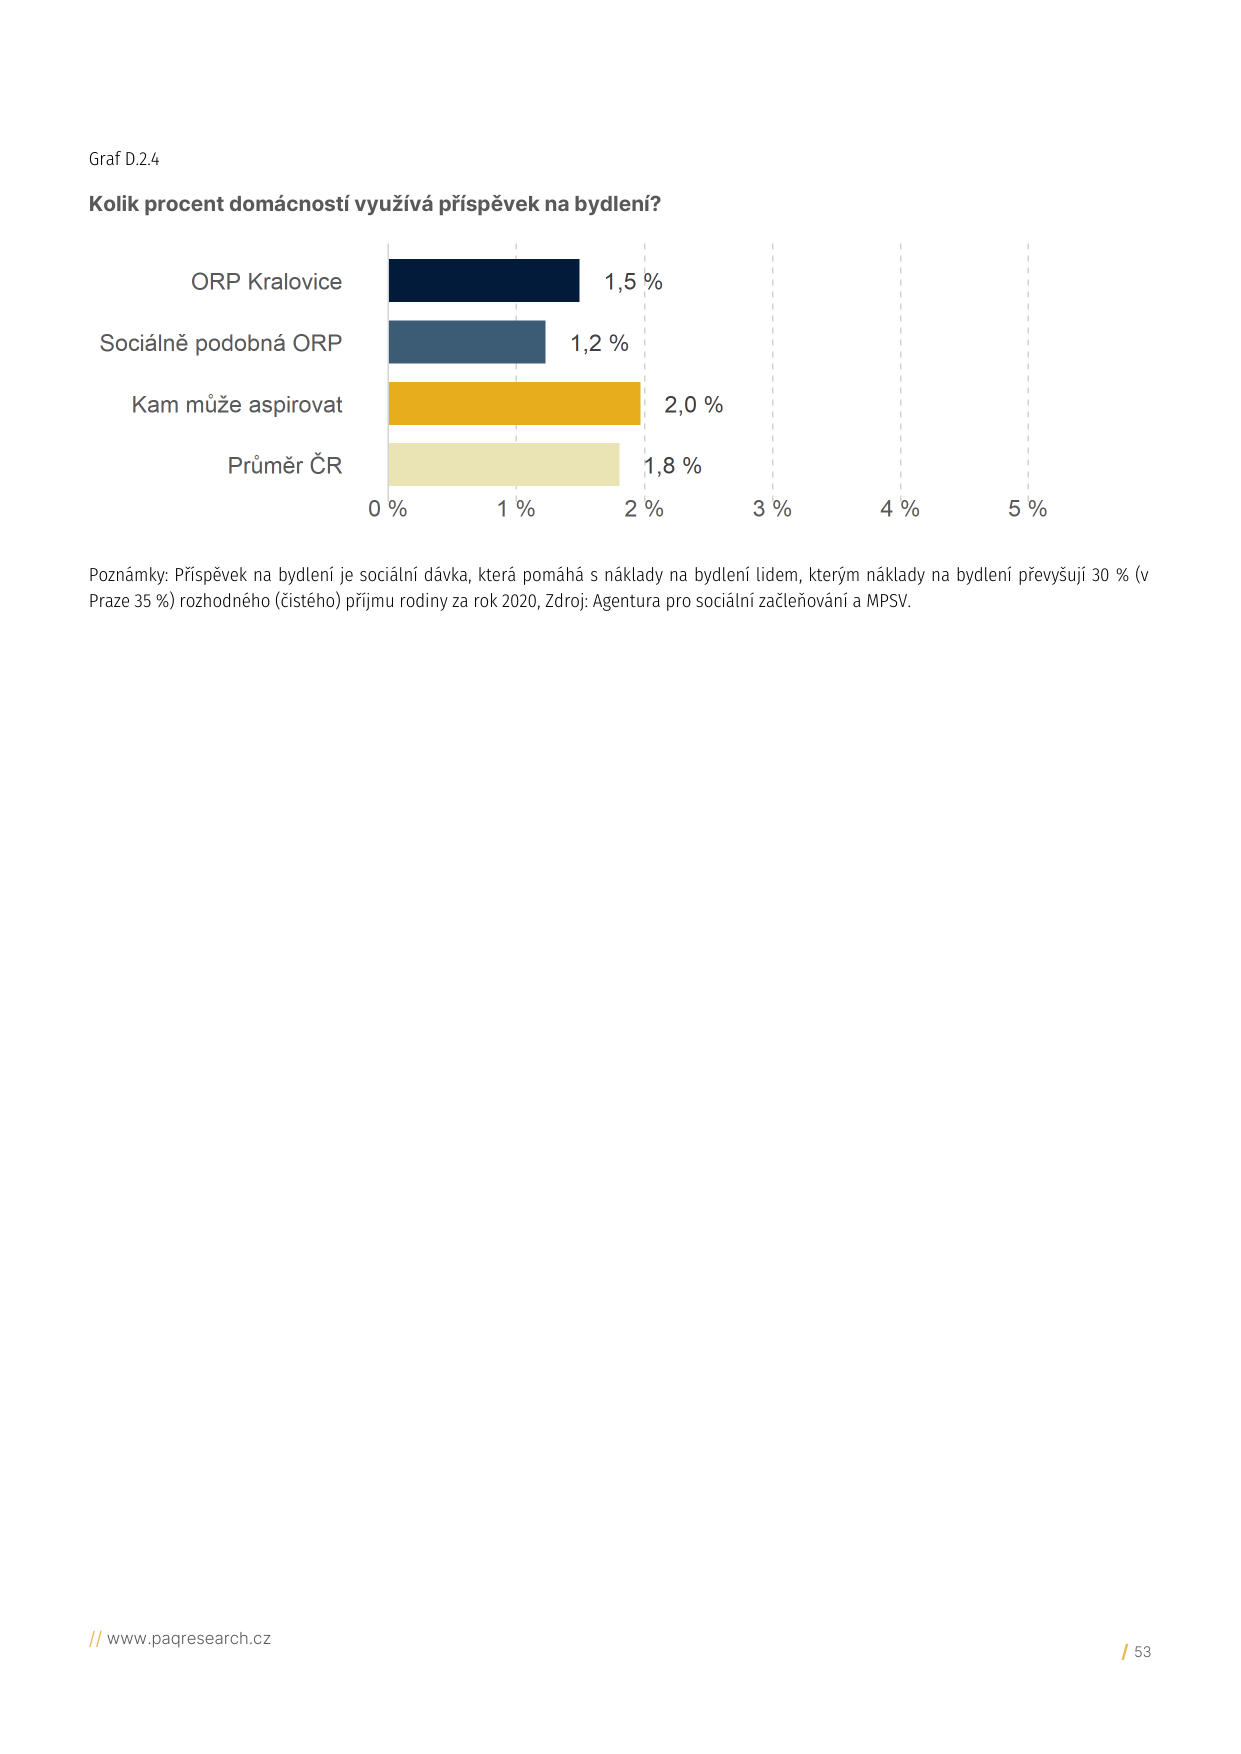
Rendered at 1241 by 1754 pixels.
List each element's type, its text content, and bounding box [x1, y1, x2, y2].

picture [88, 216, 1139, 548]
text Graf D.2.4 [89, 148, 1152, 170]
text Poznámky: Příspěvek na bydlení je sociální dávka, která pomáhá s náklady na bydlení lidem, kterým náklady na bydlení převyšují 30 % (v Praze 35 %) rozhodného (čistého) příjmu rodiny za rok 2020, Zdroj: Agentura pro sociální začleňování a MPSV. [89, 564, 1152, 613]
text Kolik procent domácností využívá příspěvek na bydlení? [89, 186, 1152, 216]
